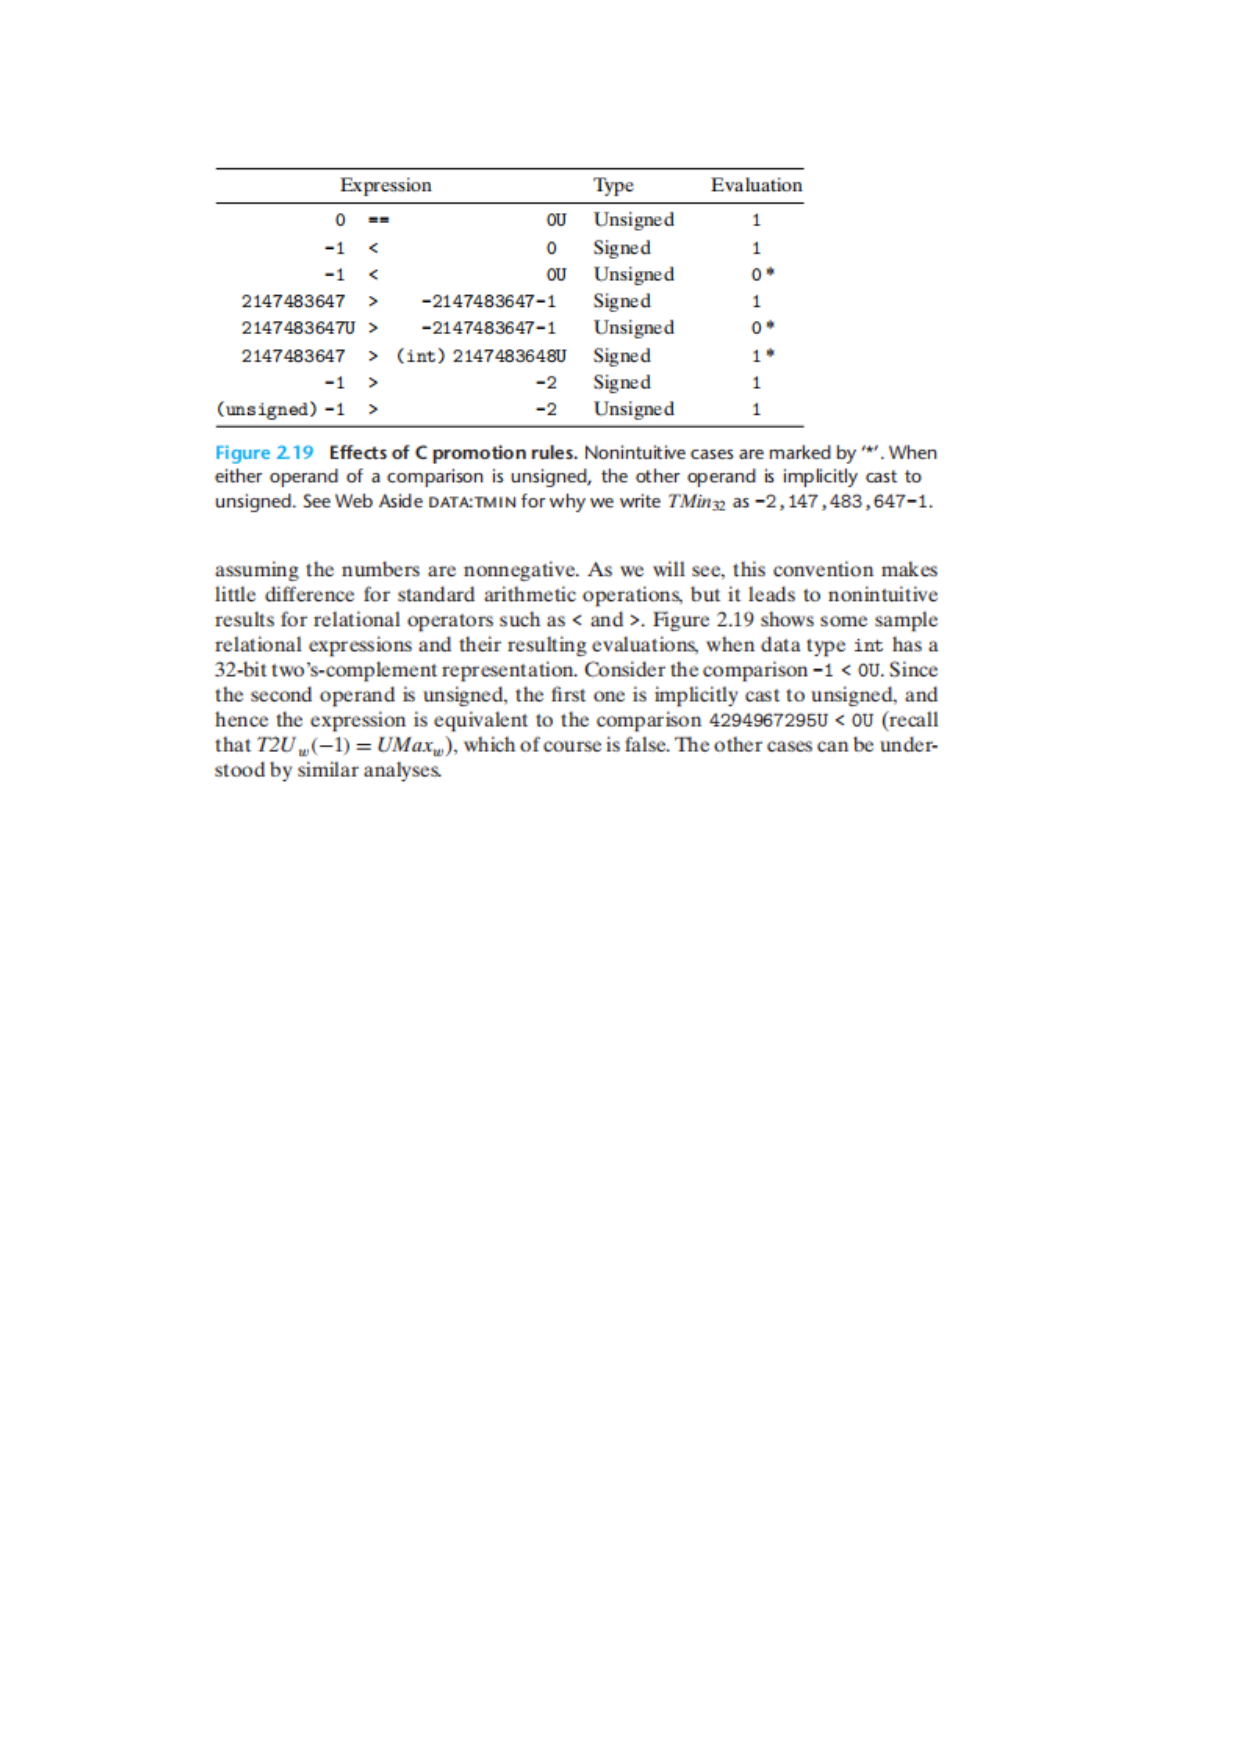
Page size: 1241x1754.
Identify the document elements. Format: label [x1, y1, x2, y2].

picture [187, 151, 1002, 791]
